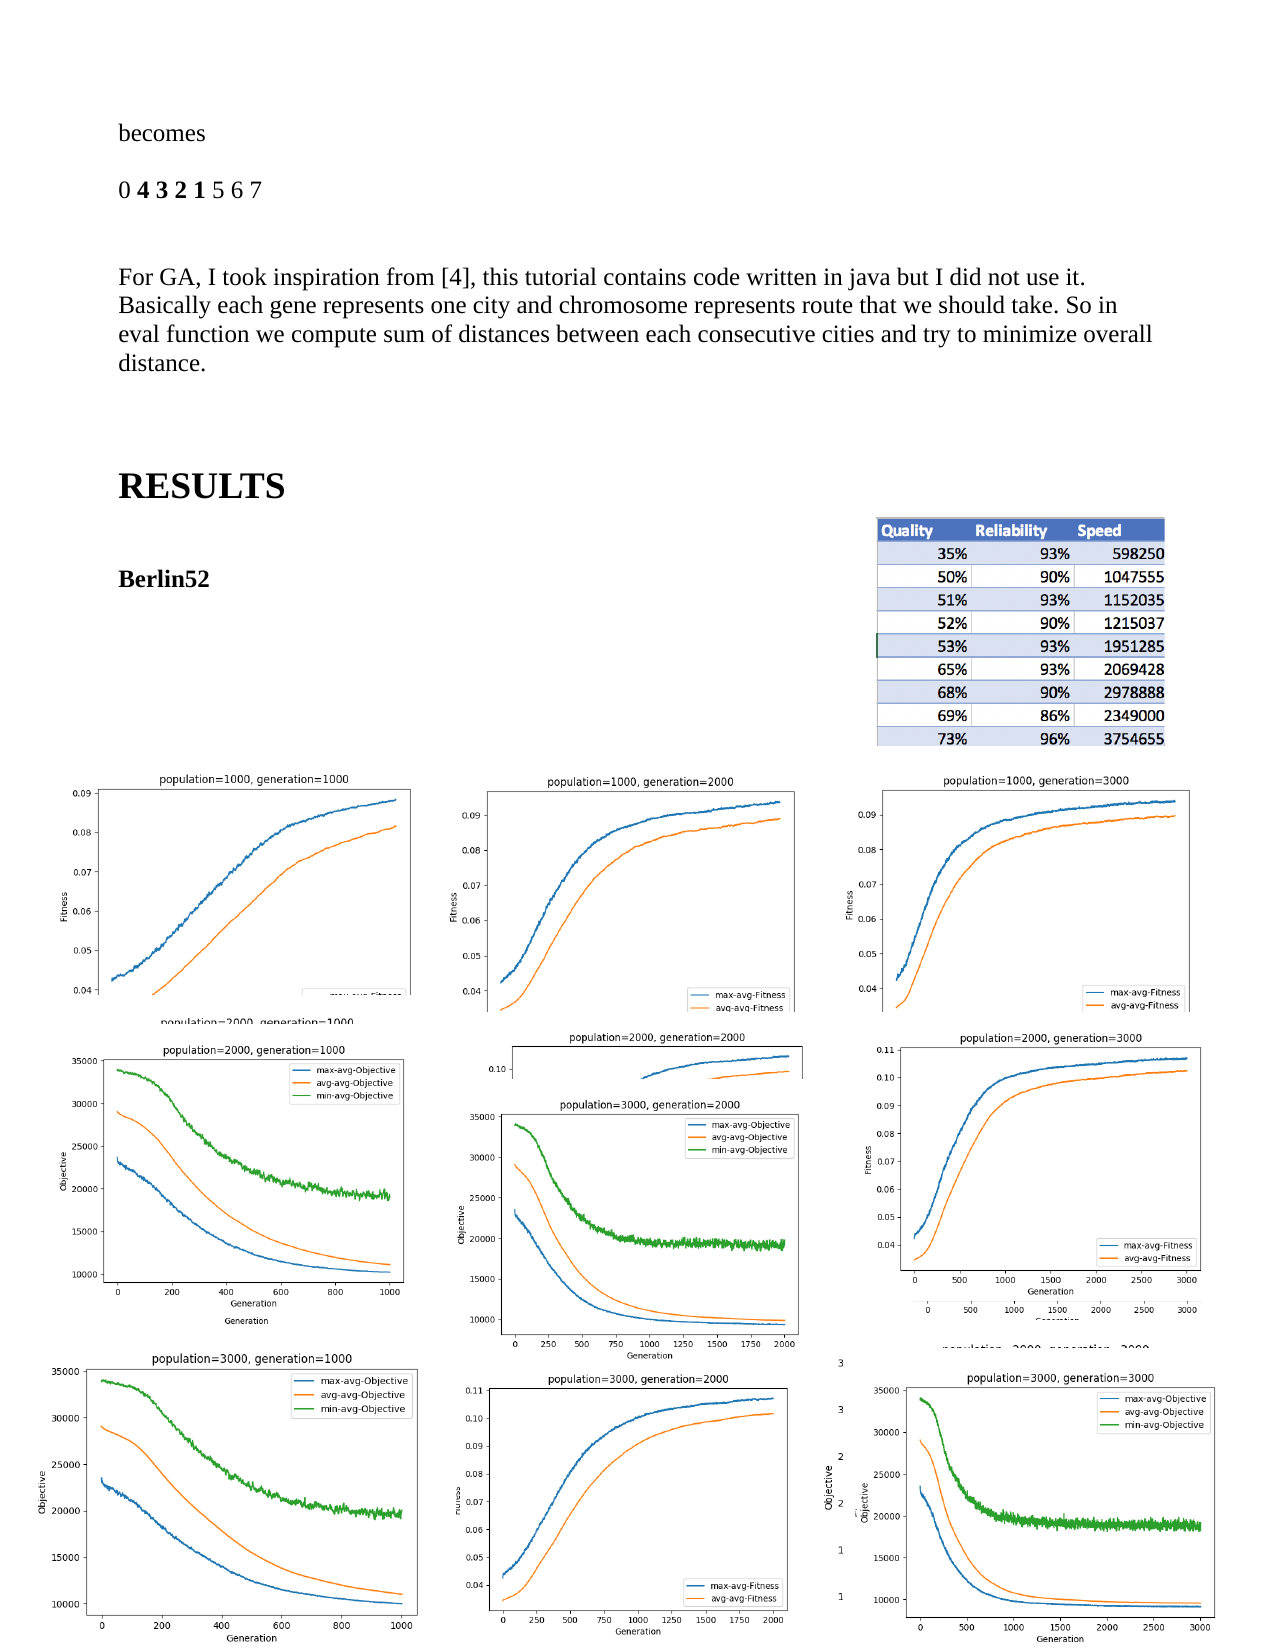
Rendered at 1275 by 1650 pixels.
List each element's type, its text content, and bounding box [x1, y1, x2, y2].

text becomes [118, 118, 1157, 147]
text 0 4 3 2 1 5 6 7 [118, 176, 1157, 204]
text Berlin52 [118, 564, 875, 592]
text RESULTS [118, 463, 1157, 506]
picture [875, 517, 1164, 745]
picture [33, 752, 1257, 1649]
text For GA, I took inspiration from [4], this tutorial contains code written in java but I did not use it. Basically each gene represents one city and chromosome represents route that we should take. So in eval function we compute sum of distances between each consecutive cities and try to minimize overall distance. [118, 262, 1157, 377]
